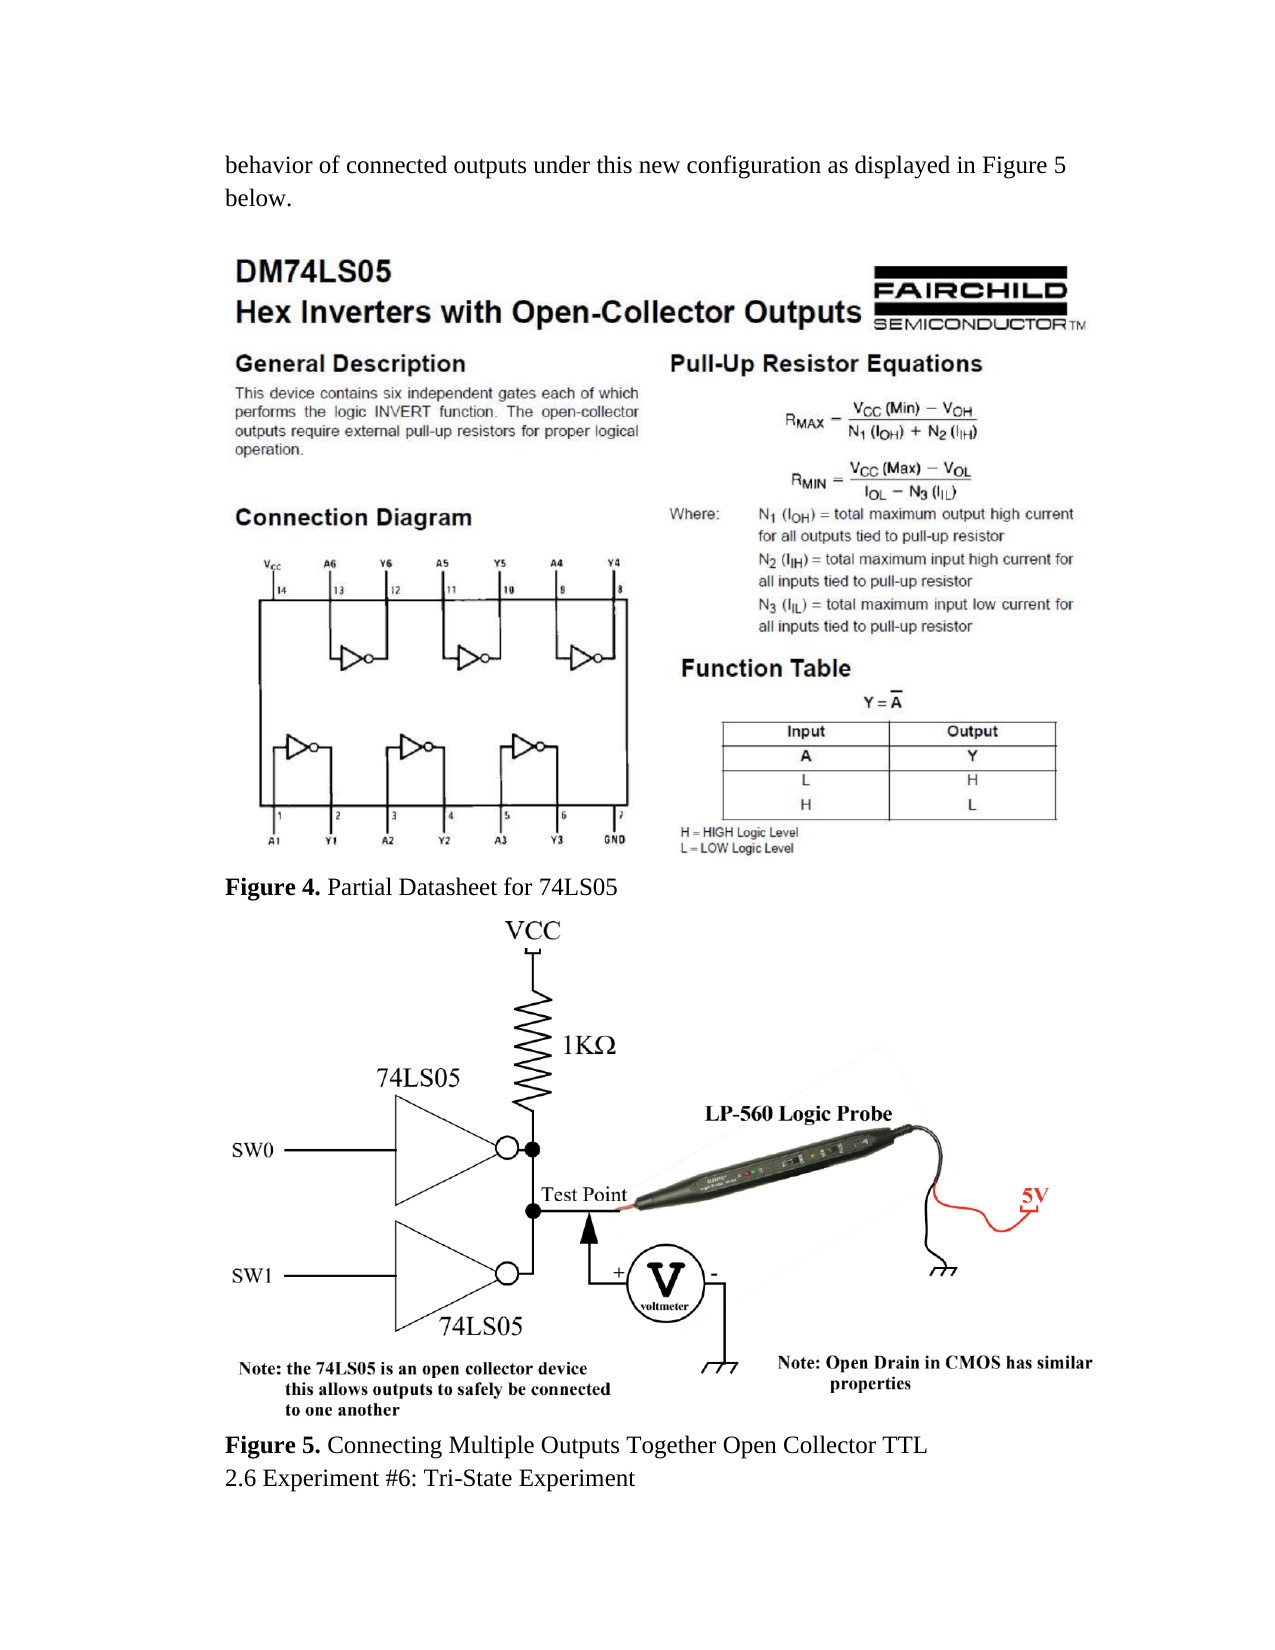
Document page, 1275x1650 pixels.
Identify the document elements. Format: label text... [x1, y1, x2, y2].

text Figure 4. Partial Datasheet for 74LS05 [225, 872, 1125, 901]
text 2.6 Experiment #6: Tri-State Experiment [225, 1463, 1125, 1492]
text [225, 150, 1125, 212]
picture [225, 249, 1095, 868]
picture [225, 905, 1098, 1426]
text Figure 5. Connecting Multiple Outputs Together Open Collector TTL [225, 1430, 1125, 1459]
